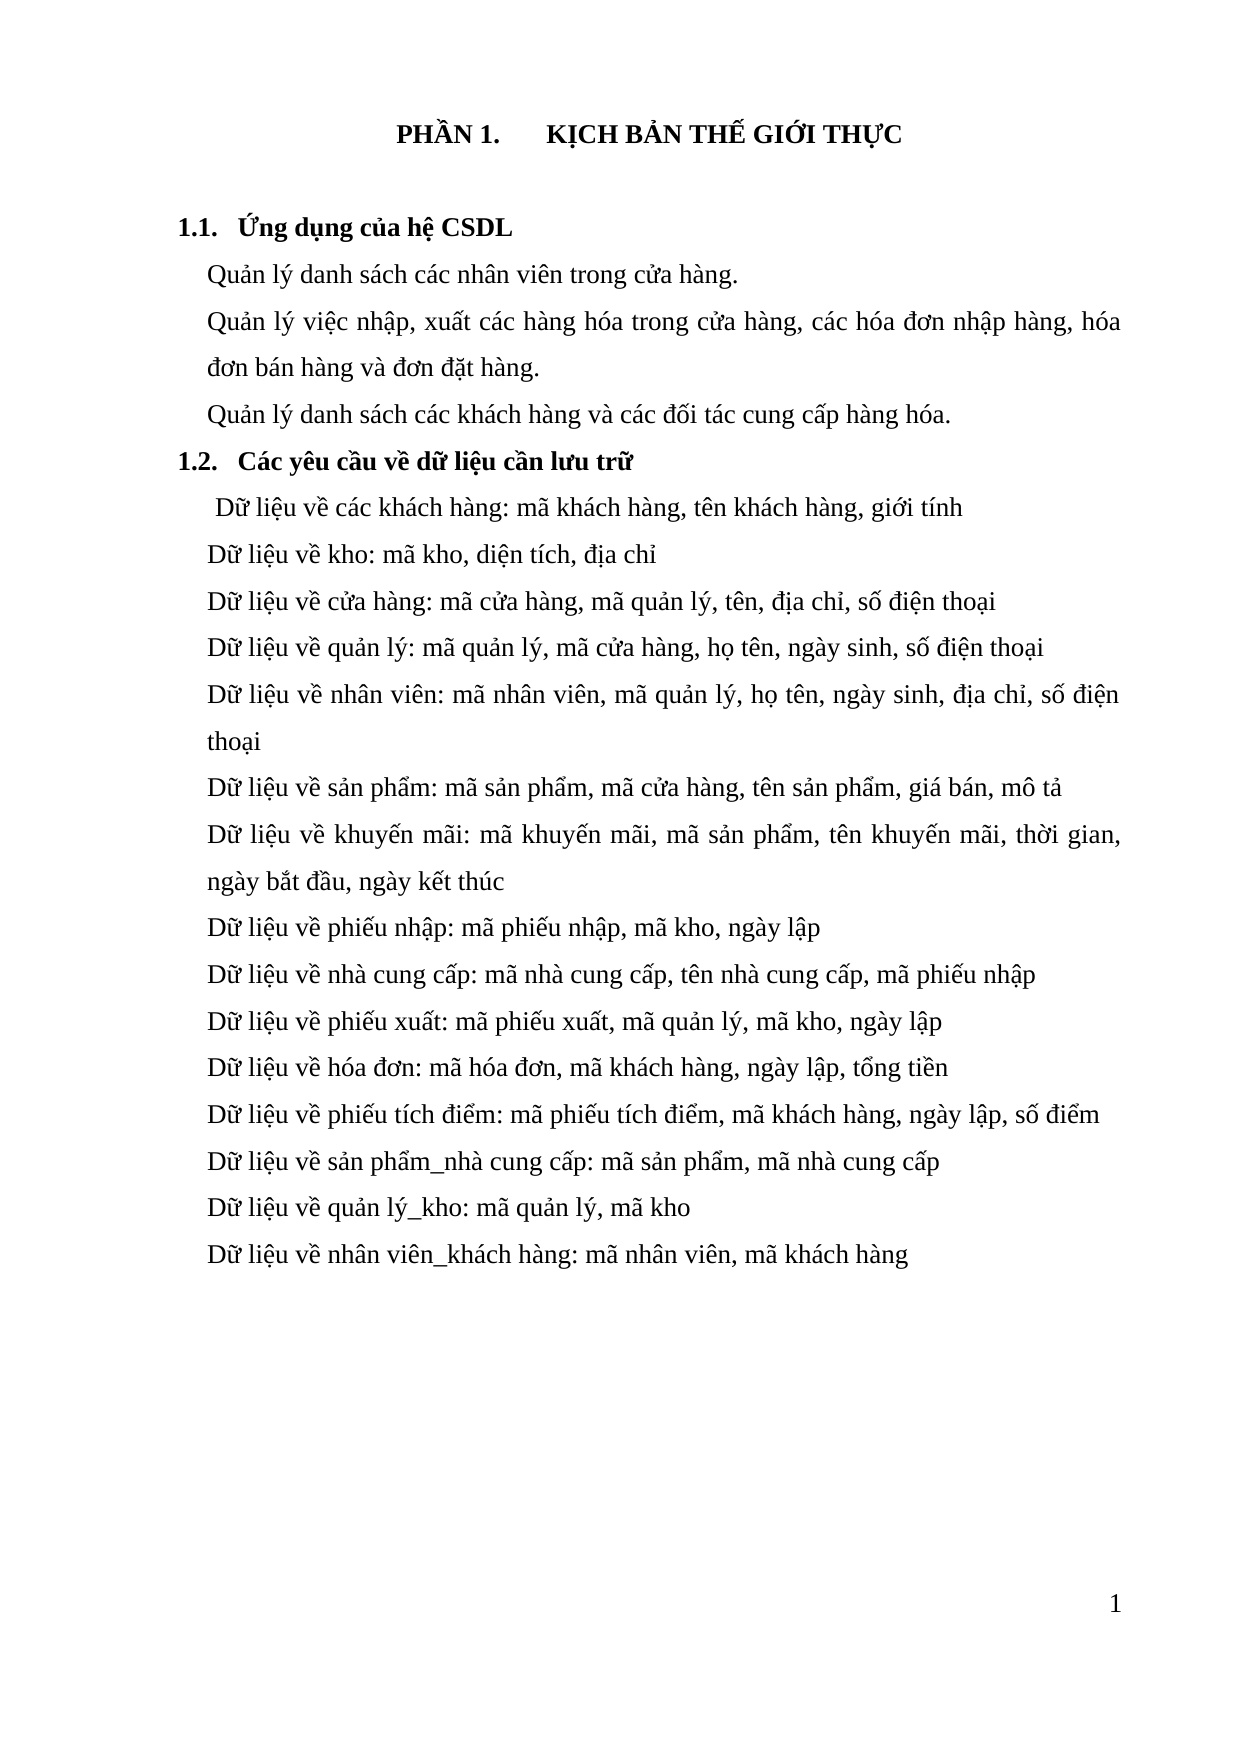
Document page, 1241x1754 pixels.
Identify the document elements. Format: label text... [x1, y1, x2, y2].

list Quản lý danh sách các khách hàng và các đối tác cung cấp hàng hóa. [207, 398, 1122, 429]
list Dữ liệu về phiếu nhập: mã phiếu nhập, mã kho, ngày lập [207, 911, 1122, 943]
list Dữ liệu về hóa đơn: mã hóa đơn, mã khách hàng, ngày lập, tổng tiền [207, 1051, 1122, 1083]
list Dữ liệu về sản phẩm_nhà cung cấp: mã sản phẩm, mã nhà cung cấp [207, 1145, 1122, 1176]
list Dữ liệu về nhân viên: mã nhân viên, mã quản lý, họ tên, ngày sinh, địa chỉ, số điện thoại [207, 678, 1122, 756]
list Dữ liệu về phiếu tích điểm: mã phiếu tích điểm, mã khách hàng, ngày lập, số điểm [207, 1098, 1122, 1129]
subtitle Ứng dụng của hệ CSDL [177, 211, 1122, 243]
list Dữ liệu về khuyến mãi: mã khuyến mãi, mã sản phẩm, tên khuyến mãi, thời gian, ngày bắt đầu, ngày kết thúc [207, 818, 1122, 896]
list Dữ liệu về quản lý: mã quản lý, mã cửa hàng, họ tên, ngày sinh, số điện thoại [207, 631, 1122, 663]
list Dữ liệu về nhân viên_khách hàng: mã nhân viên, mã khách hàng [207, 1238, 1122, 1269]
subtitle Các yêu cầu về dữ liệu cần lưu trữ [177, 445, 1122, 476]
list Dữ liệu về quản lý_kho: mã quản lý, mã kho [207, 1191, 1122, 1223]
list Dữ liệu về phiếu xuất: mã phiếu xuất, mã quản lý, mã kho, ngày lập [207, 1005, 1122, 1036]
list Quản lý việc nhập, xuất các hàng hóa trong cửa hàng, các hóa đơn nhập hàng, hóa đơn bán hàng và đơn đặt hàng. [207, 305, 1122, 383]
list Dữ liệu về sản phẩm: mã sản phẩm, mã cửa hàng, tên sản phẩm, giá bán, mô tả [207, 771, 1122, 803]
list Dữ liệu về cửa hàng: mã cửa hàng, mã quản lý, tên, địa chỉ, số điện thoại [207, 585, 1122, 616]
list Dữ liệu về nhà cung cấp: mã nhà cung cấp, tên nhà cung cấp, mã phiếu nhập [207, 958, 1122, 989]
subtitle KỊCH BẢN THẾ GIỚI THỰC [177, 118, 1122, 149]
list Quản lý danh sách các nhân viên trong cửa hàng. [207, 258, 1122, 289]
list Dữ liệu về kho: mã kho, diện tích, địa chỉ [207, 538, 1122, 569]
text Dữ liệu về các khách hàng: mã khách hàng, tên khách hàng, giới tính [177, 491, 1122, 523]
